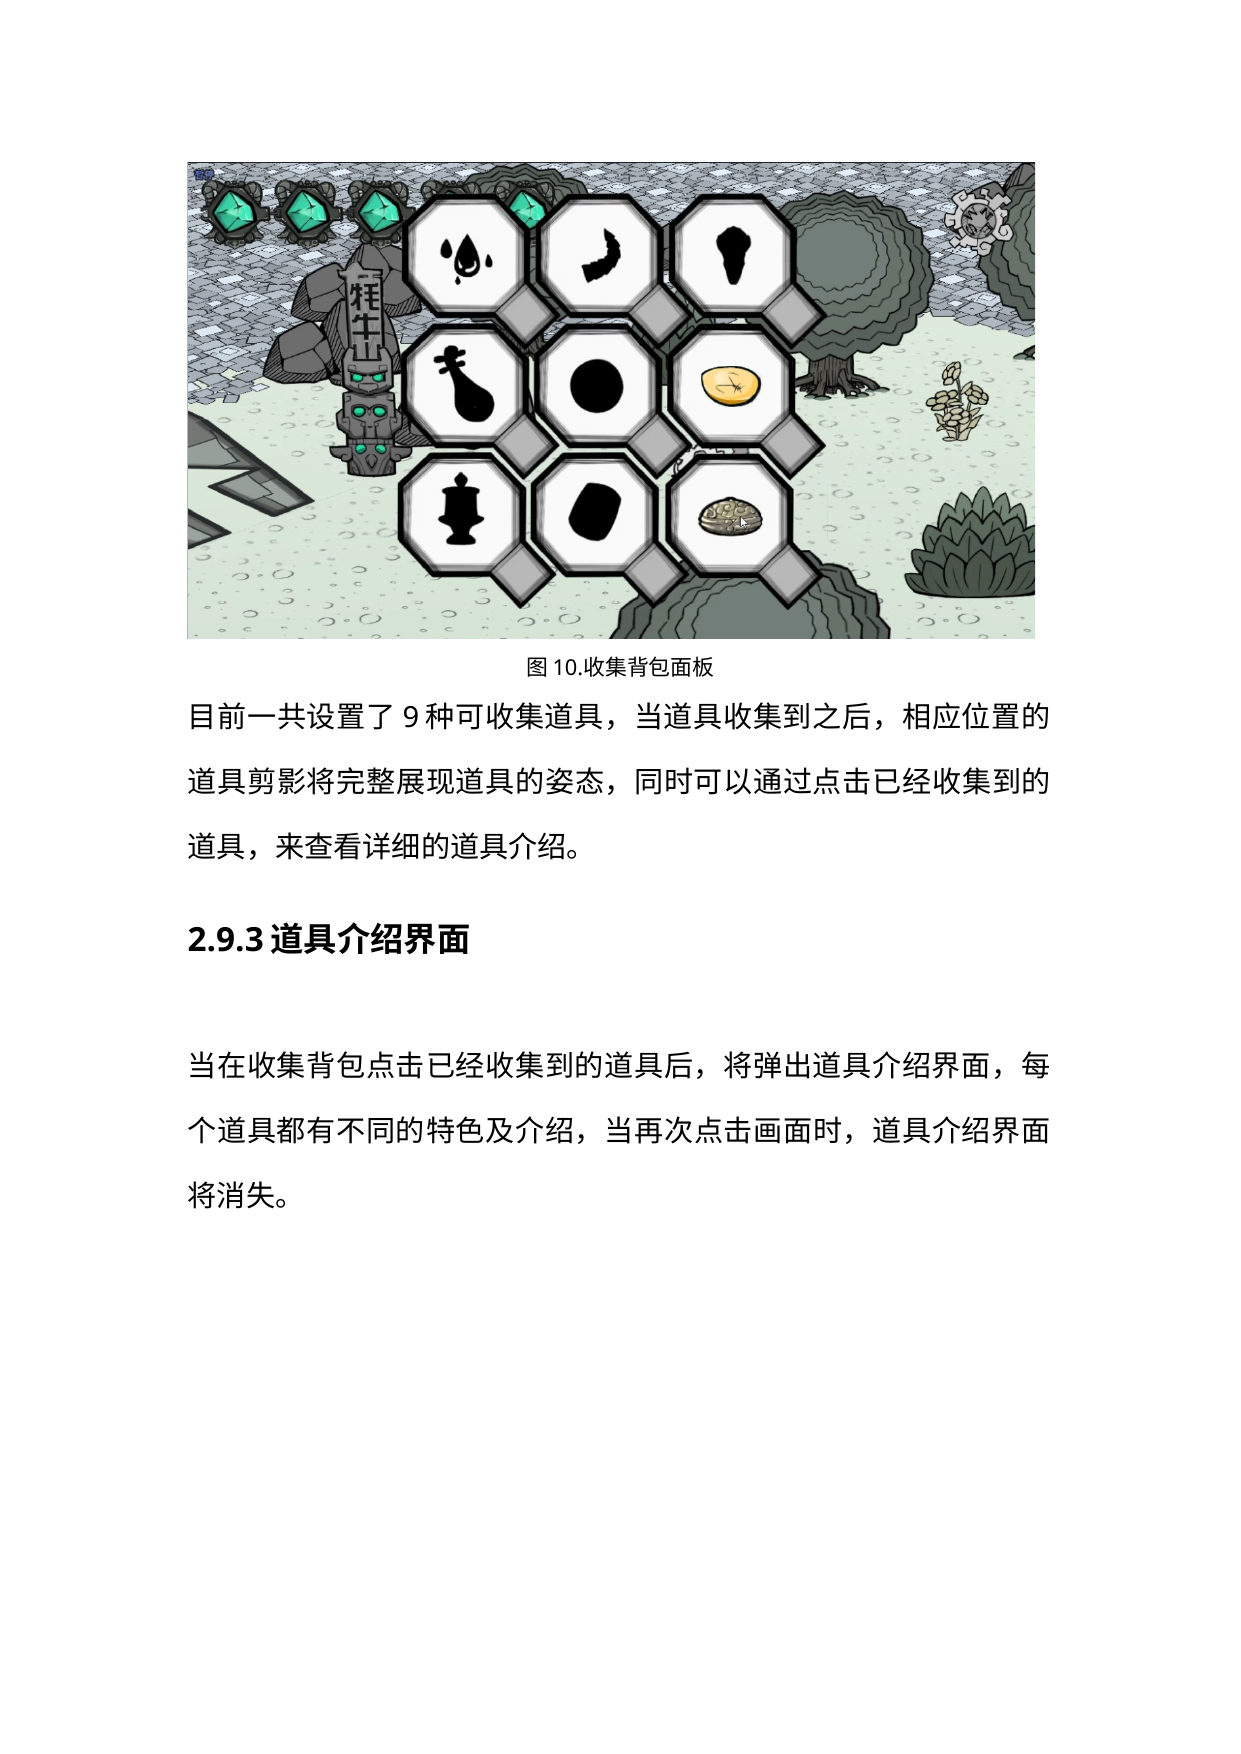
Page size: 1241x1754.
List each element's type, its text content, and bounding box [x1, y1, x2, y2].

text 图10.收集背包面板 [187, 649, 1053, 682]
picture [187, 162, 1036, 639]
text 当在收集背包点击已经收集到的道具后，将弹出道具介绍界面，每个道具都有不同的特色及介绍，当再次点击画面时，道具介绍界面将消失。 [187, 1031, 1053, 1226]
text 目前一共设置了9种可收集道具，当道具收集到之后，相应位置的道具剪影将完整展现道具的姿态，同时可以通过点击已经收集到的道具，来查看详细的道具介绍。 [187, 682, 1053, 877]
subtitle 2.9.3道具介绍界面 [187, 904, 1053, 969]
